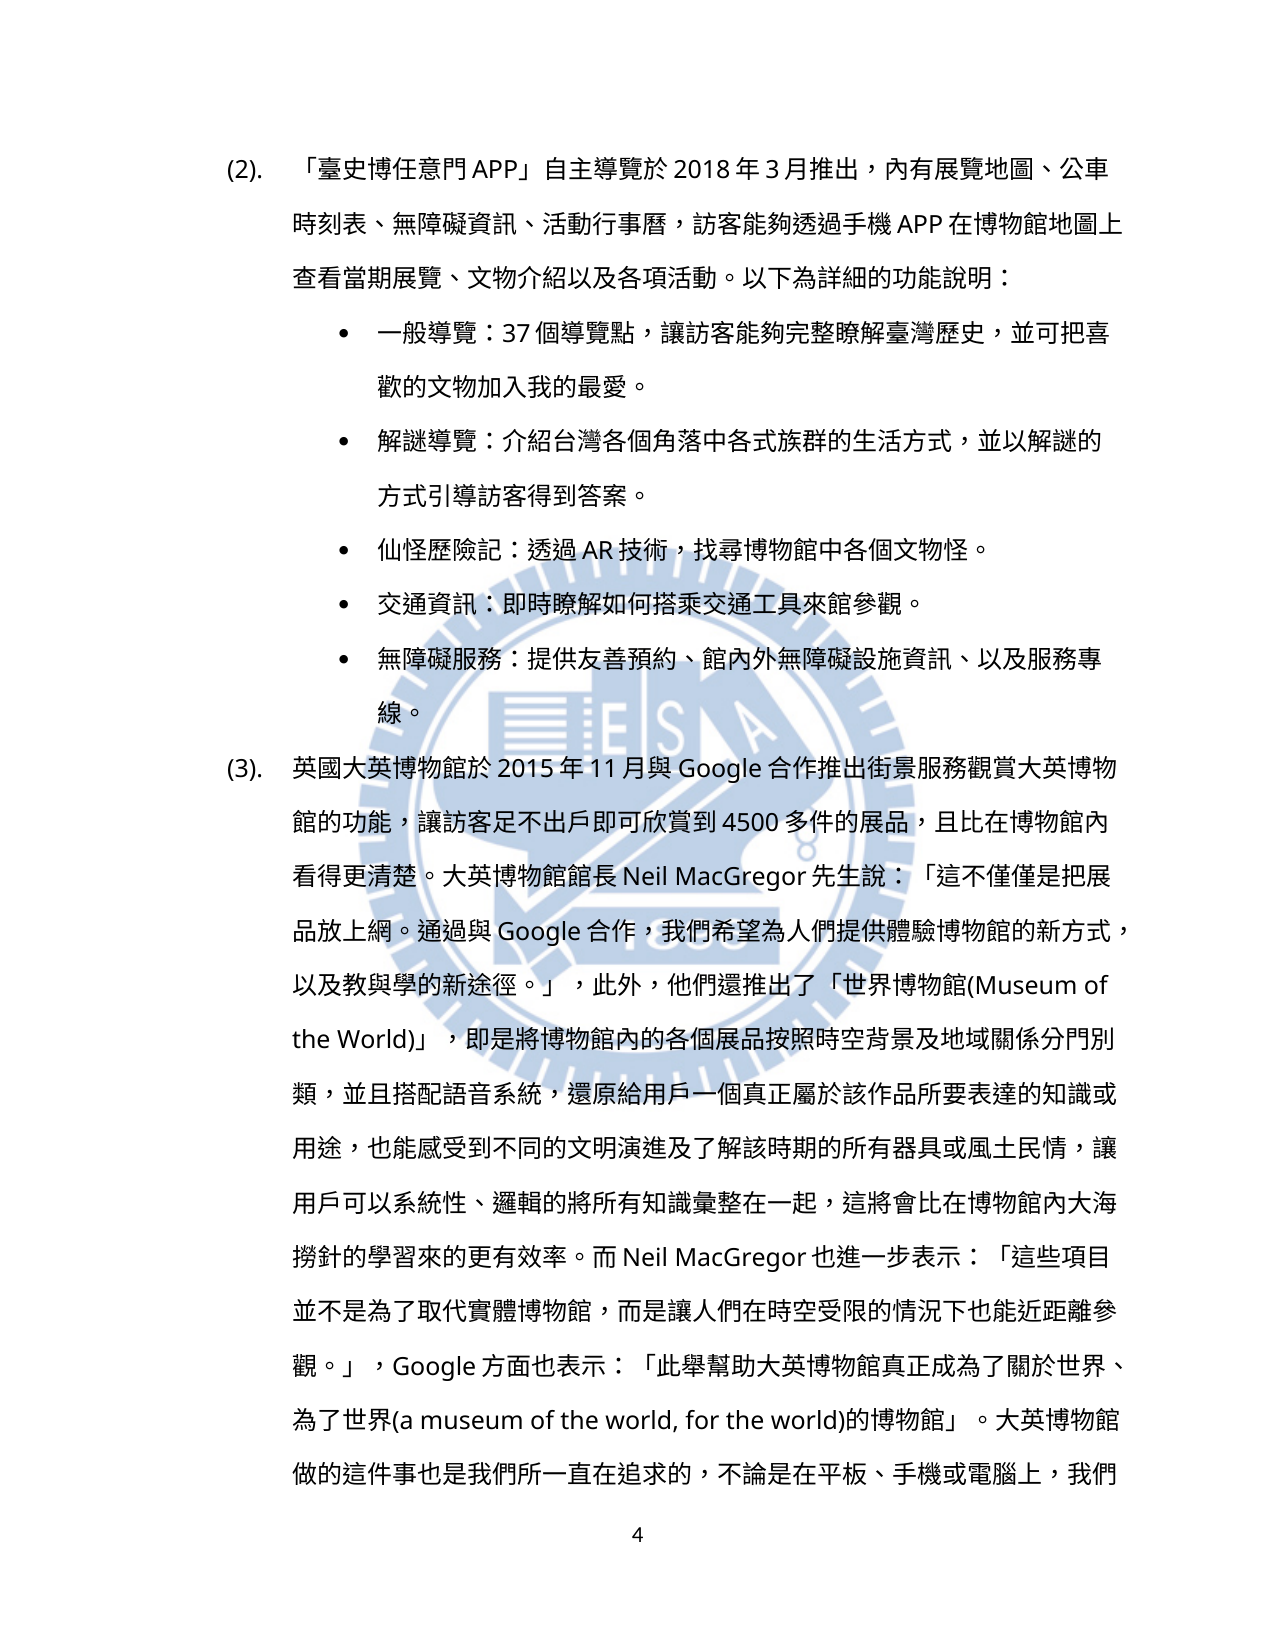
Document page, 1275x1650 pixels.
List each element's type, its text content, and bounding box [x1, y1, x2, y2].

list 解謎導覽：介紹台灣各個角落中各式族群的生活方式，並以解謎的方式引導訪客得到答案。 [339, 422, 1125, 512]
list 「臺史博任意門APP」自主導覽於2018年3月推出，內有展覽地圖、公車時刻表、無障礙資訊、活動行事曆，訪客能夠透過手機APP在博物館地圖上查看當期展覽、文物介紹以及各項活動。以下為詳細的功能說明： [227, 150, 1125, 295]
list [227, 748, 1125, 1491]
list 交通資訊：即時瞭解如何搭乘交通工具來館參觀。 [339, 585, 1125, 621]
list 一般導覽：37個導覽點，讓訪客能夠完整瞭解臺灣歷史，並可把喜歡的文物加入我的最愛。 [339, 313, 1125, 404]
list 仙怪歷險記：透過AR技術，找尋博物館中各個文物怪。 [339, 531, 1125, 567]
picture [321, 524, 954, 748]
list 無障礙服務：提供友善預約、館內外無障礙設施資訊、以及服務專線。 [339, 639, 1125, 730]
